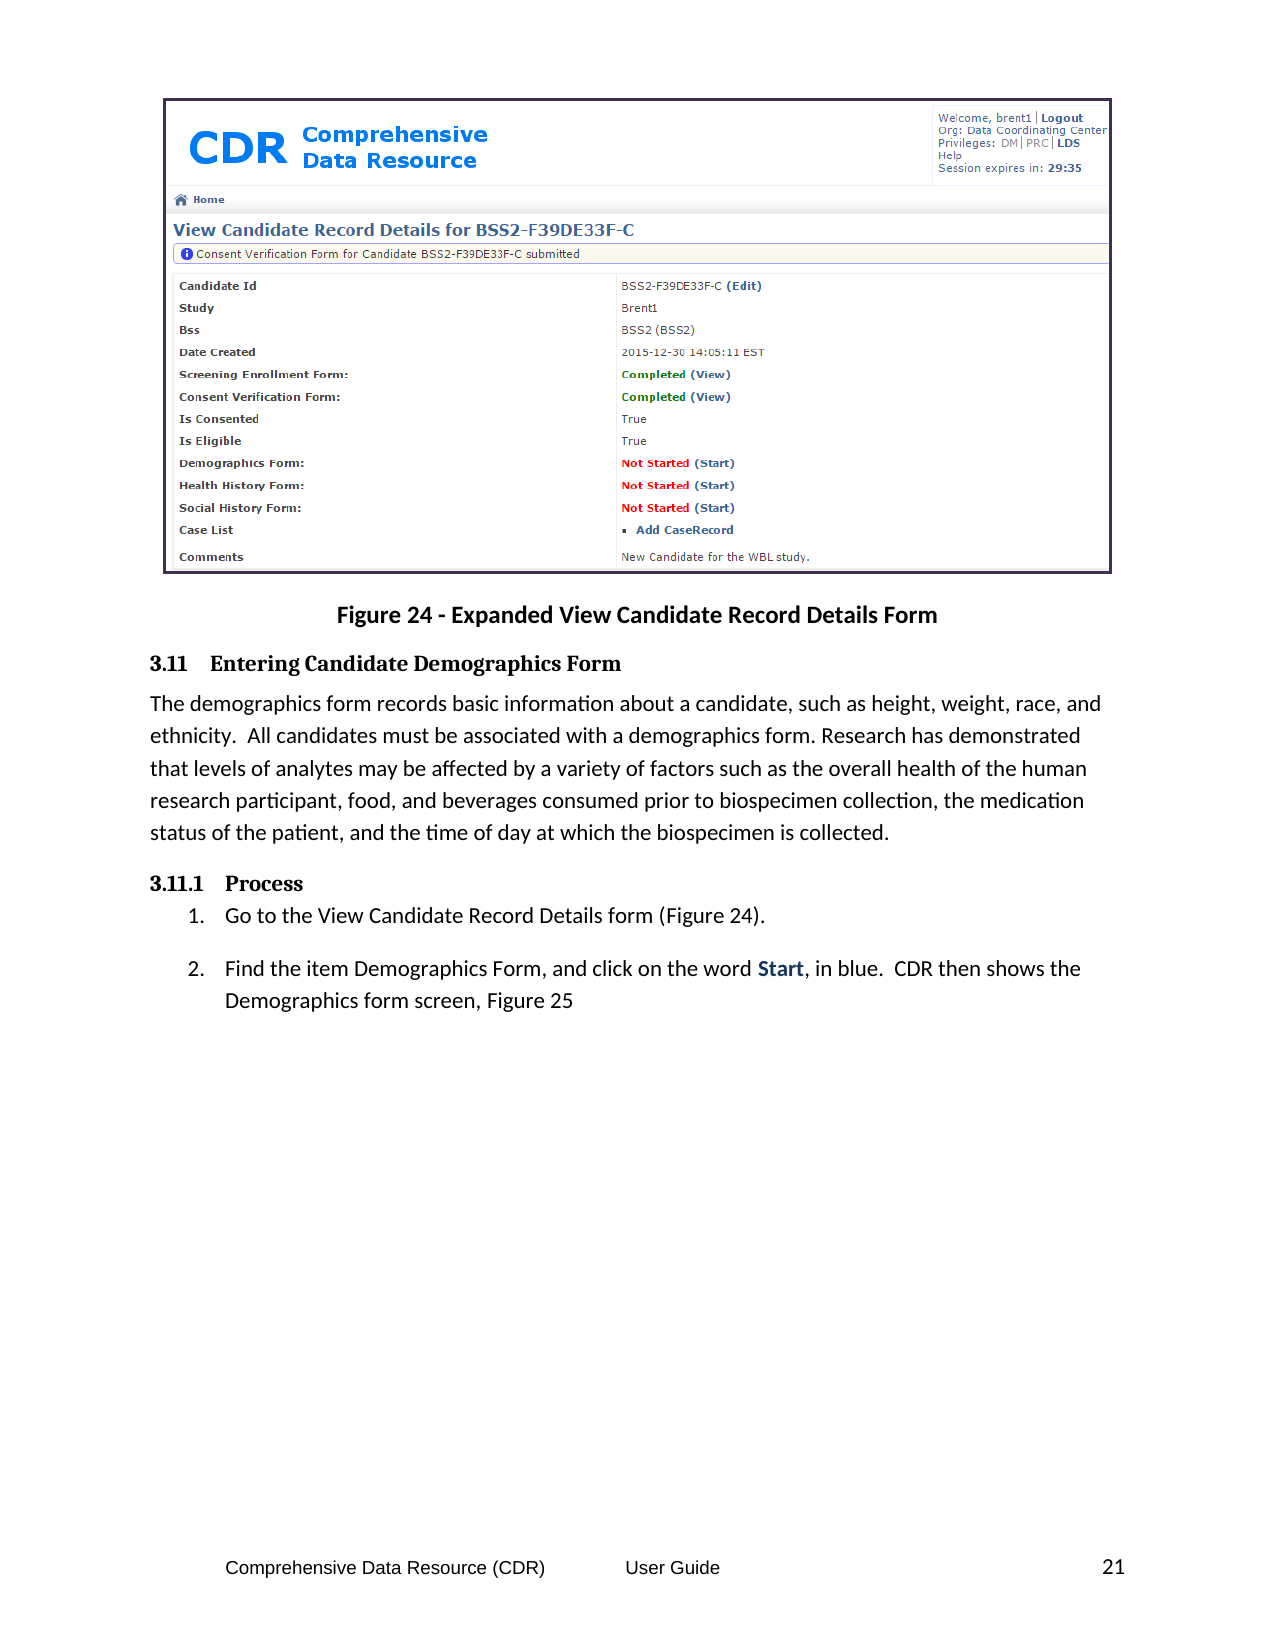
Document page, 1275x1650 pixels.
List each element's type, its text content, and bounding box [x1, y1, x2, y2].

text The demographics form records basic information about a candidate, such as height, weight, race, and ethnicity. All candidates must be associated with a demographics form. Research has demonstrated that levels of analytes may be affected by a variety of factors such as the overall health of the human research participant, food, and beverages consumed prior to biospecimen collection, the medication status of the patient, and the time of day at which the biospecimen is collected. [150, 689, 1125, 846]
subtitle Entering Candidate Demographics Form [150, 651, 1125, 677]
picture [166, 101, 1109, 571]
subtitle Process [150, 871, 1125, 898]
